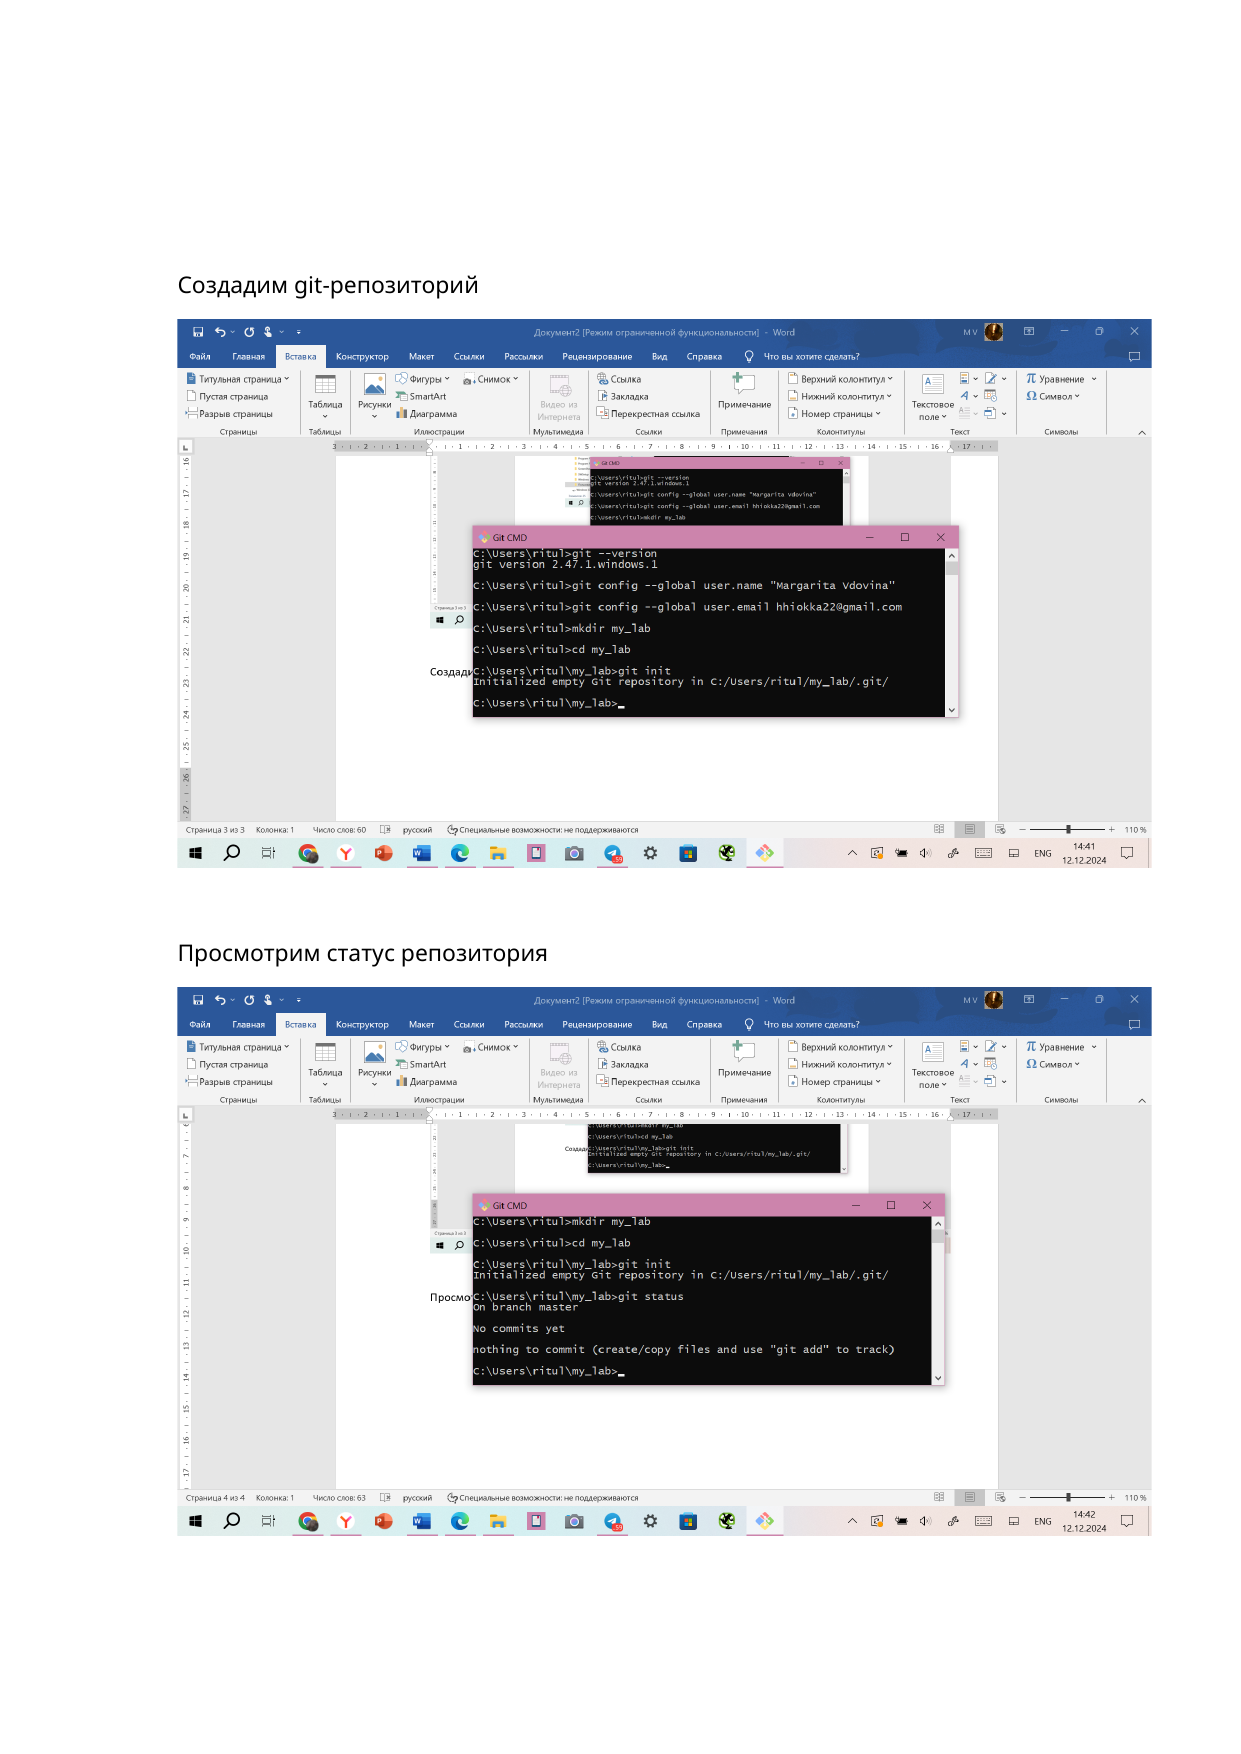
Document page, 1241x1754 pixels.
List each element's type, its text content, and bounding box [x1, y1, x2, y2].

text Создадим git-репозиторий [177, 269, 1152, 301]
picture [177, 987, 1152, 1536]
picture [177, 319, 1152, 868]
text Просмотрим статус репозитория [177, 937, 1152, 968]
